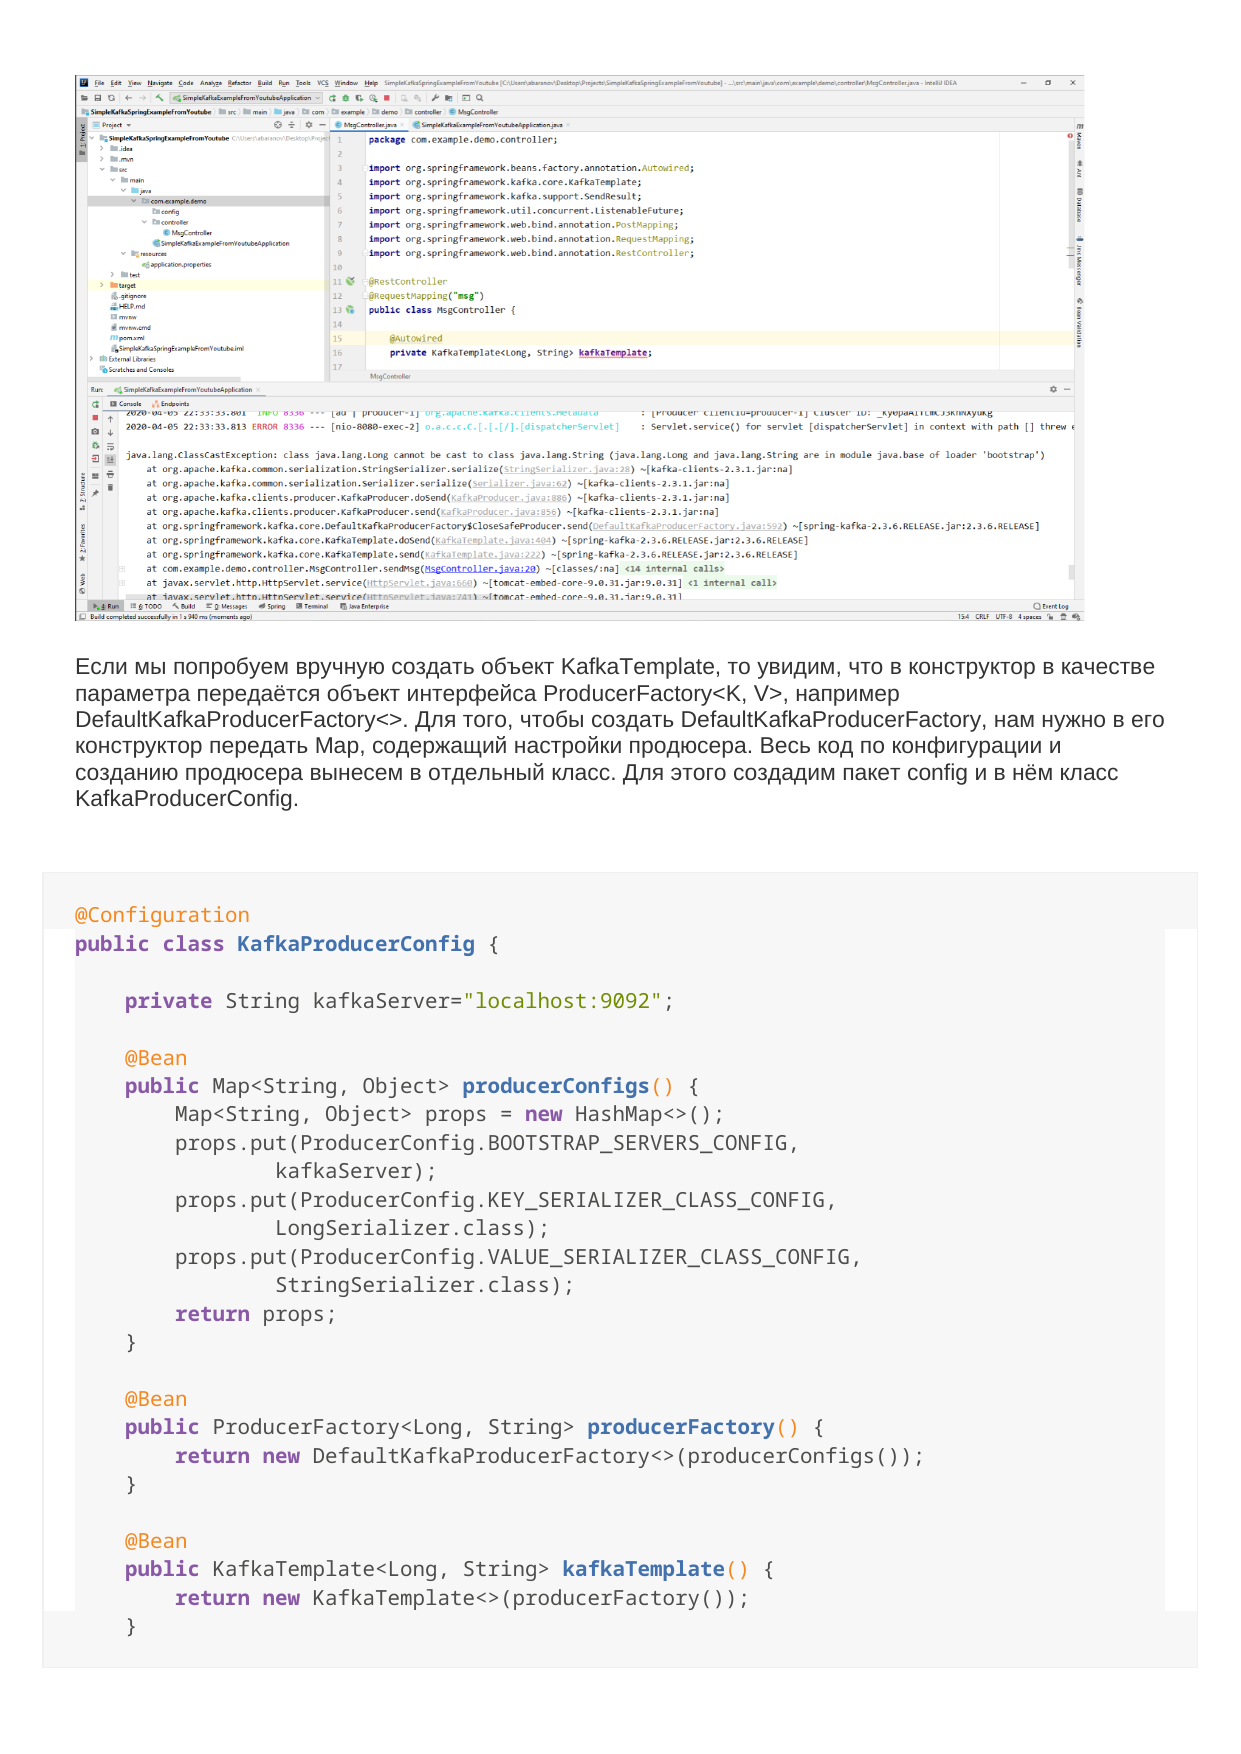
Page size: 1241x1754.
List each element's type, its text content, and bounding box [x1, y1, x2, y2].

text kafkaServer); [75, 1156, 1165, 1185]
text return props; [75, 1299, 1165, 1327]
text @Bean [75, 1384, 1165, 1412]
text @Bean [75, 1043, 1165, 1071]
text return new DefaultKafkaProducerFactory<>(producerConfigs()); [75, 1441, 1165, 1469]
text props.put(ProducerConfig.KEY_SERIALIZER_CLASS_CONFIG, [75, 1185, 1165, 1213]
text props.put(ProducerConfig.BOOTSTRAP_SERVERS_CONFIG, [75, 1128, 1165, 1156]
text } [44, 1583, 1197, 1667]
text @Bean [75, 1526, 1165, 1554]
text public KafkaTemplate<Long, String> kafkaTemplate() { [75, 1554, 1165, 1583]
text LongSerializer.class); [75, 1213, 1165, 1242]
text } [75, 1327, 1165, 1356]
text StringSerializer.class); [75, 1270, 1165, 1299]
text } [75, 1469, 1165, 1498]
text public Map<String, Object> producerConfigs() { [75, 1071, 1165, 1099]
text Map<String, Object> props = new HashMap<>(); [75, 1099, 1165, 1128]
text props.put(ProducerConfig.VALUE_SERIALIZER_CLASS_CONFIG, [75, 1242, 1165, 1270]
text public ProducerFactory<Long, String> producerFactory() { [75, 1412, 1165, 1441]
text @Configuration [44, 873, 1197, 929]
text public class KafkaProducerConfig { [75, 929, 1165, 957]
picture [75, 75, 1085, 621]
text private String kafkaServer="localhost:9092"; [75, 986, 1165, 1014]
